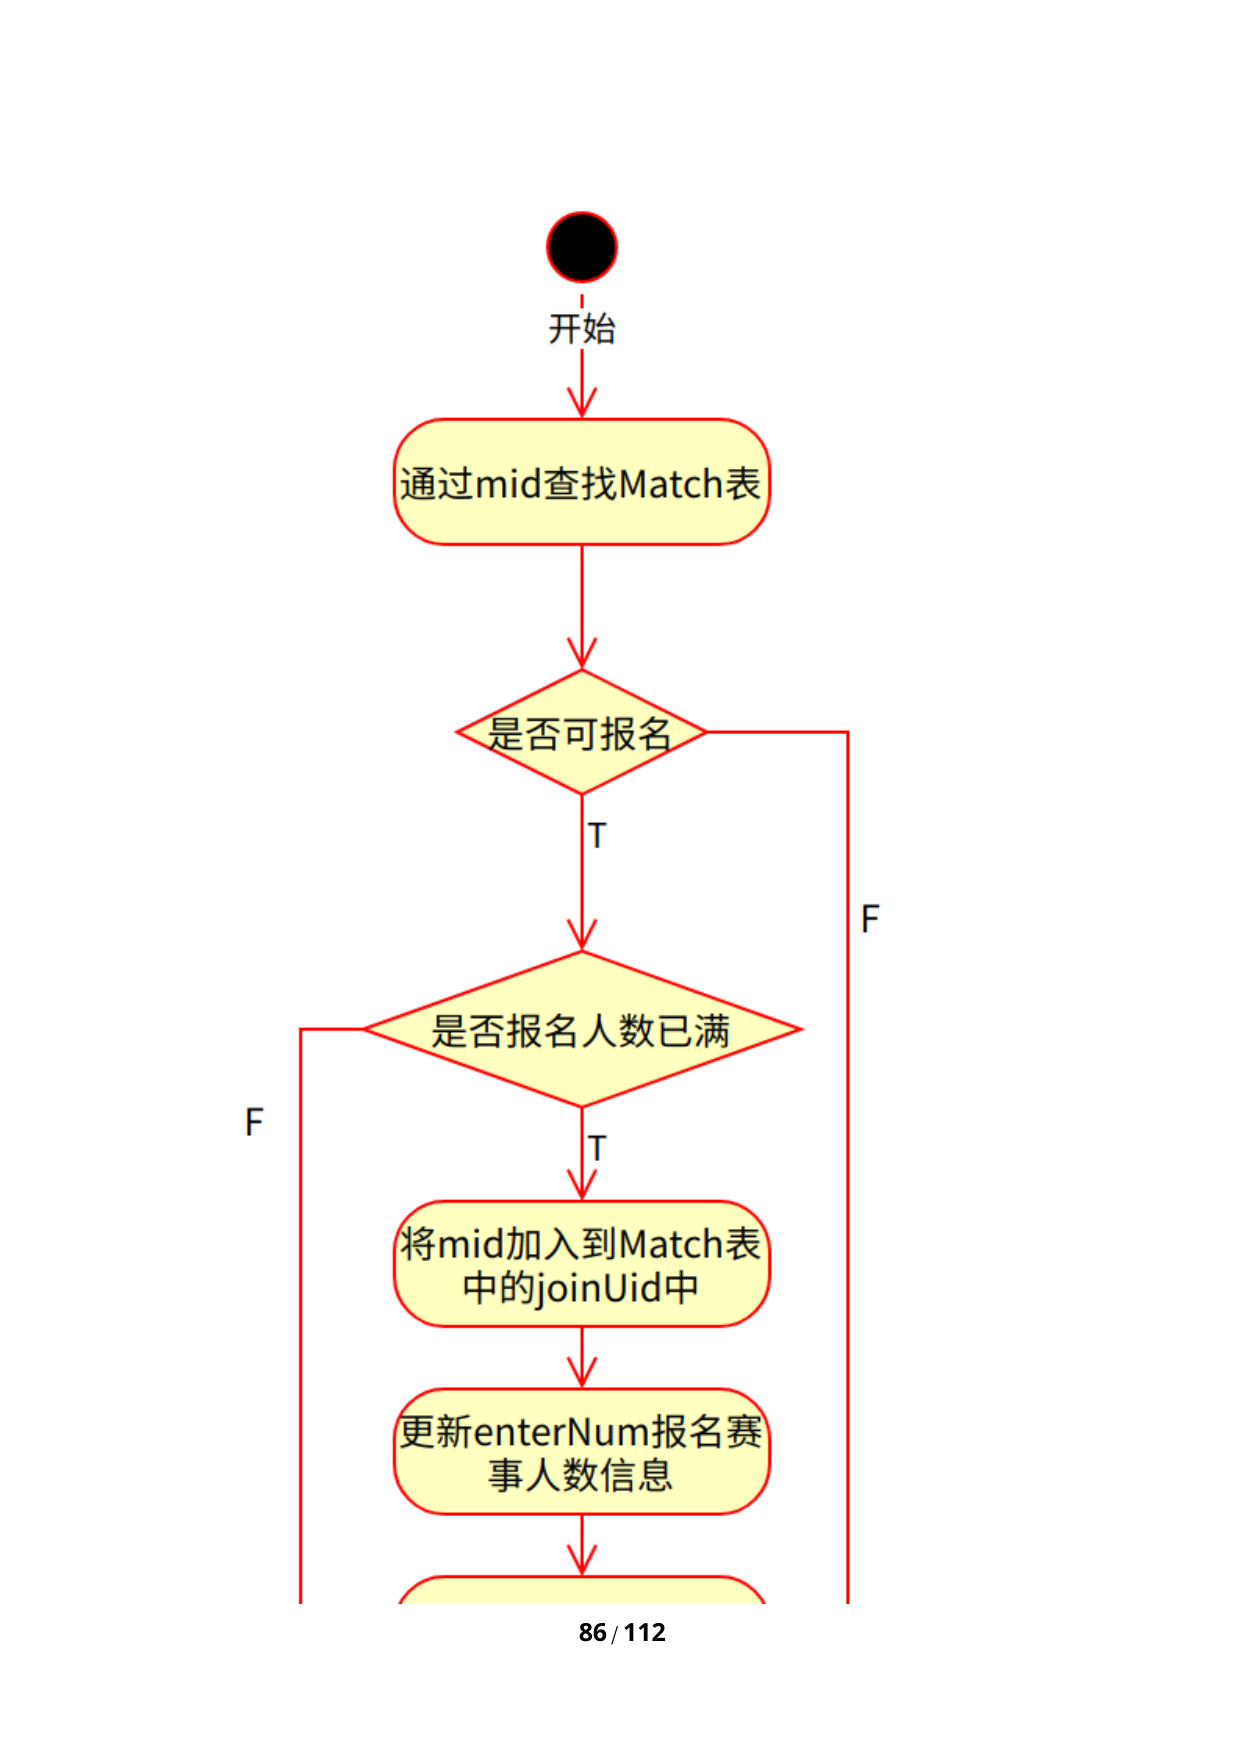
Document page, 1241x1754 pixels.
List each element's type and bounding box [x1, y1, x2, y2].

picture [193, 150, 931, 1604]
